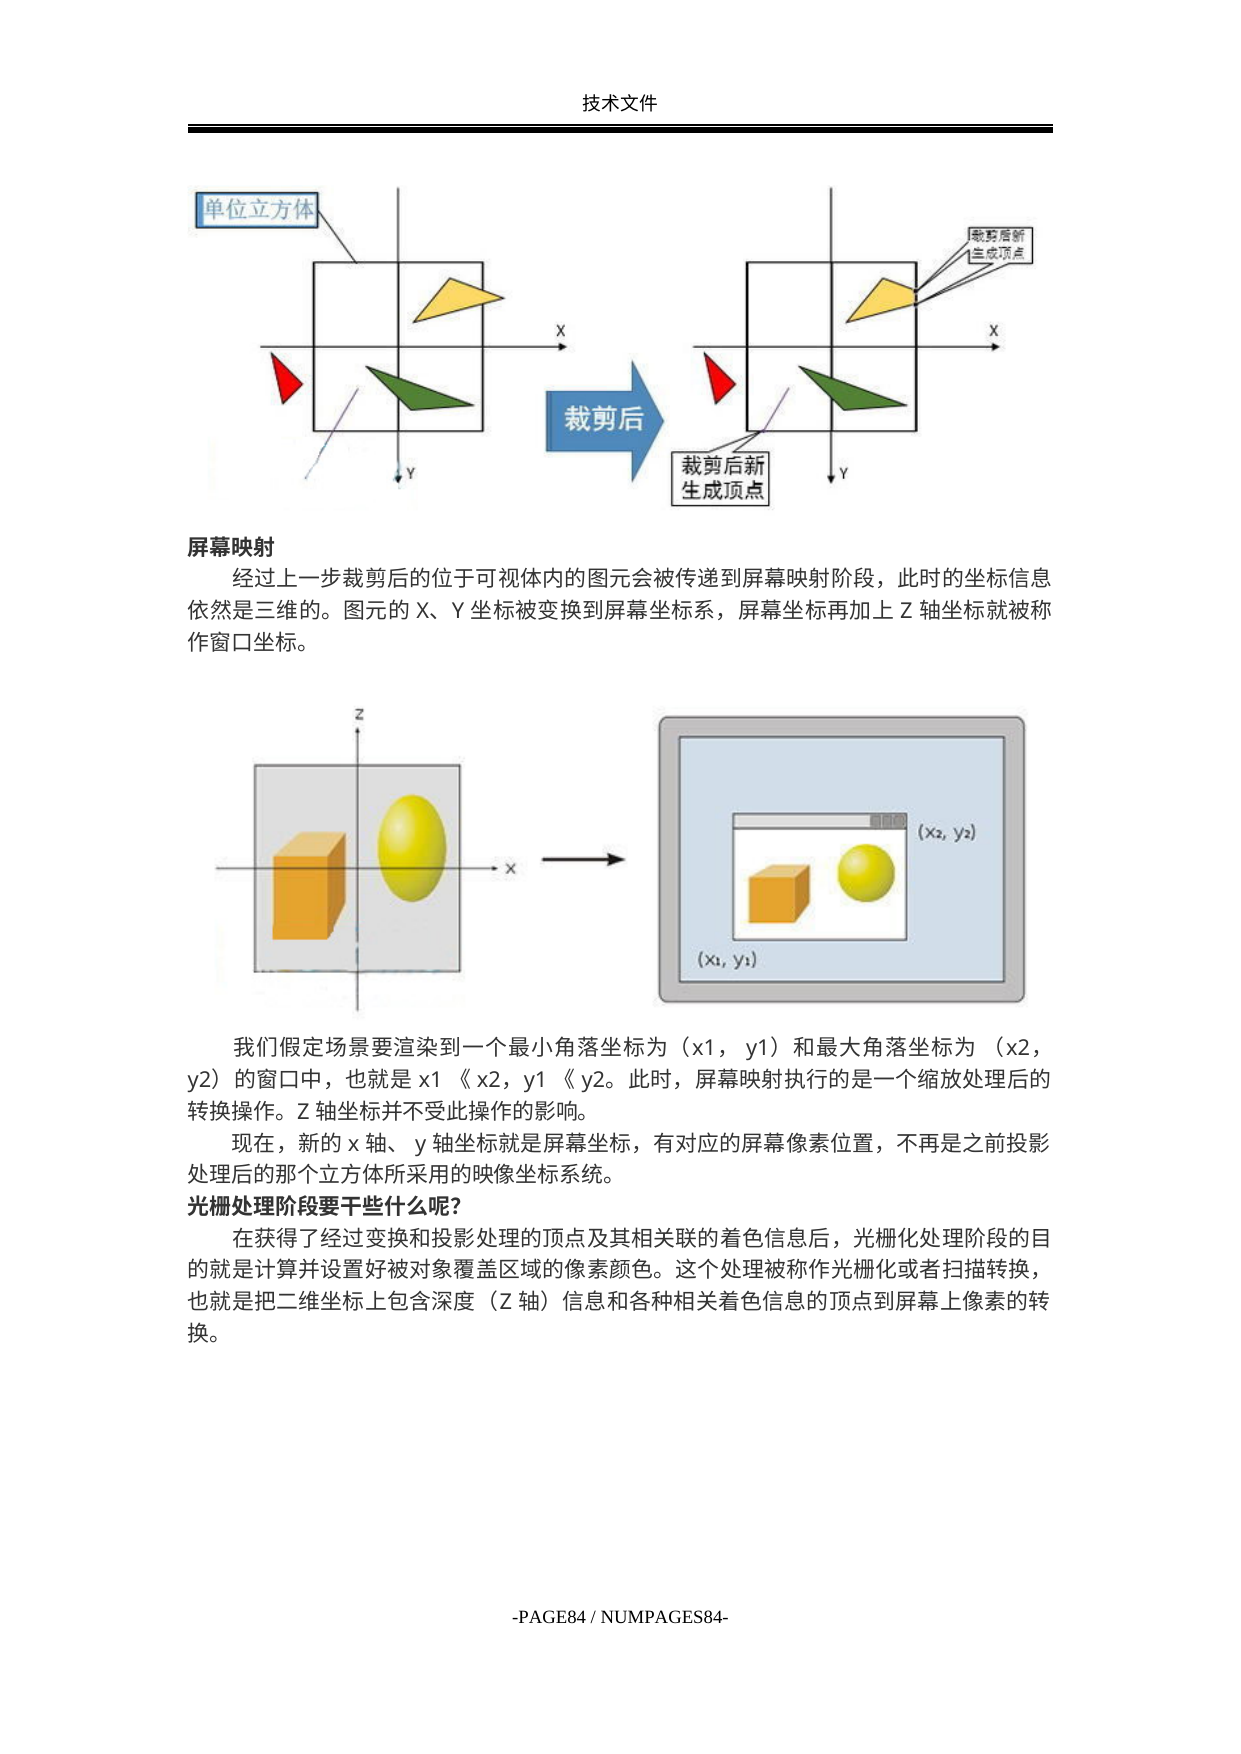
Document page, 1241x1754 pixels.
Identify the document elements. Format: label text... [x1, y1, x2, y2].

picture [190, 681, 1050, 1031]
text 现在，新的 x 轴、 y 轴坐标就是屏幕坐标，有对应的屏幕像素位置，不再是之前投影处理后的那个立方体所采用的映像坐标系统。 [187, 1126, 1053, 1189]
text 在获得了经过变换和投影处理的顶点及其相关联的着色信息后，光栅化处理阶段的目的就是计算并设置好被对象覆盖区域的像素颜色。这个处理被称作光栅化或者扫描转换，也就是把二维坐标上包含深度（Z 轴）信息和各种相关着色信息的顶点到屏幕上像素的转换。 [187, 1221, 1053, 1348]
text 经过上一步裁剪后的位于可视体内的图元会被传递到屏幕映射阶段，此时的坐标信息依然是三维的。图元的 X、Y 坐标被变换到屏幕坐标系，屏幕坐标再加上 Z 轴坐标就被称作窗口坐标。 [187, 561, 1053, 657]
picture [187, 175, 1053, 530]
text 光栅处理阶段要干些什么呢？ [187, 1189, 1053, 1221]
text 我们假定场景要渲染到一个最小角落坐标为（x1， y1）和最大角落坐标为 （x2， y2）的窗口中，也就是 x1 《 x2，y1 《 y2。此时，屏幕映射执行的是一个缩放处理后的转换操作。Z 轴坐标并不受此操作的影响。 [187, 1030, 1053, 1126]
text 屏幕映射 [187, 530, 1053, 561]
